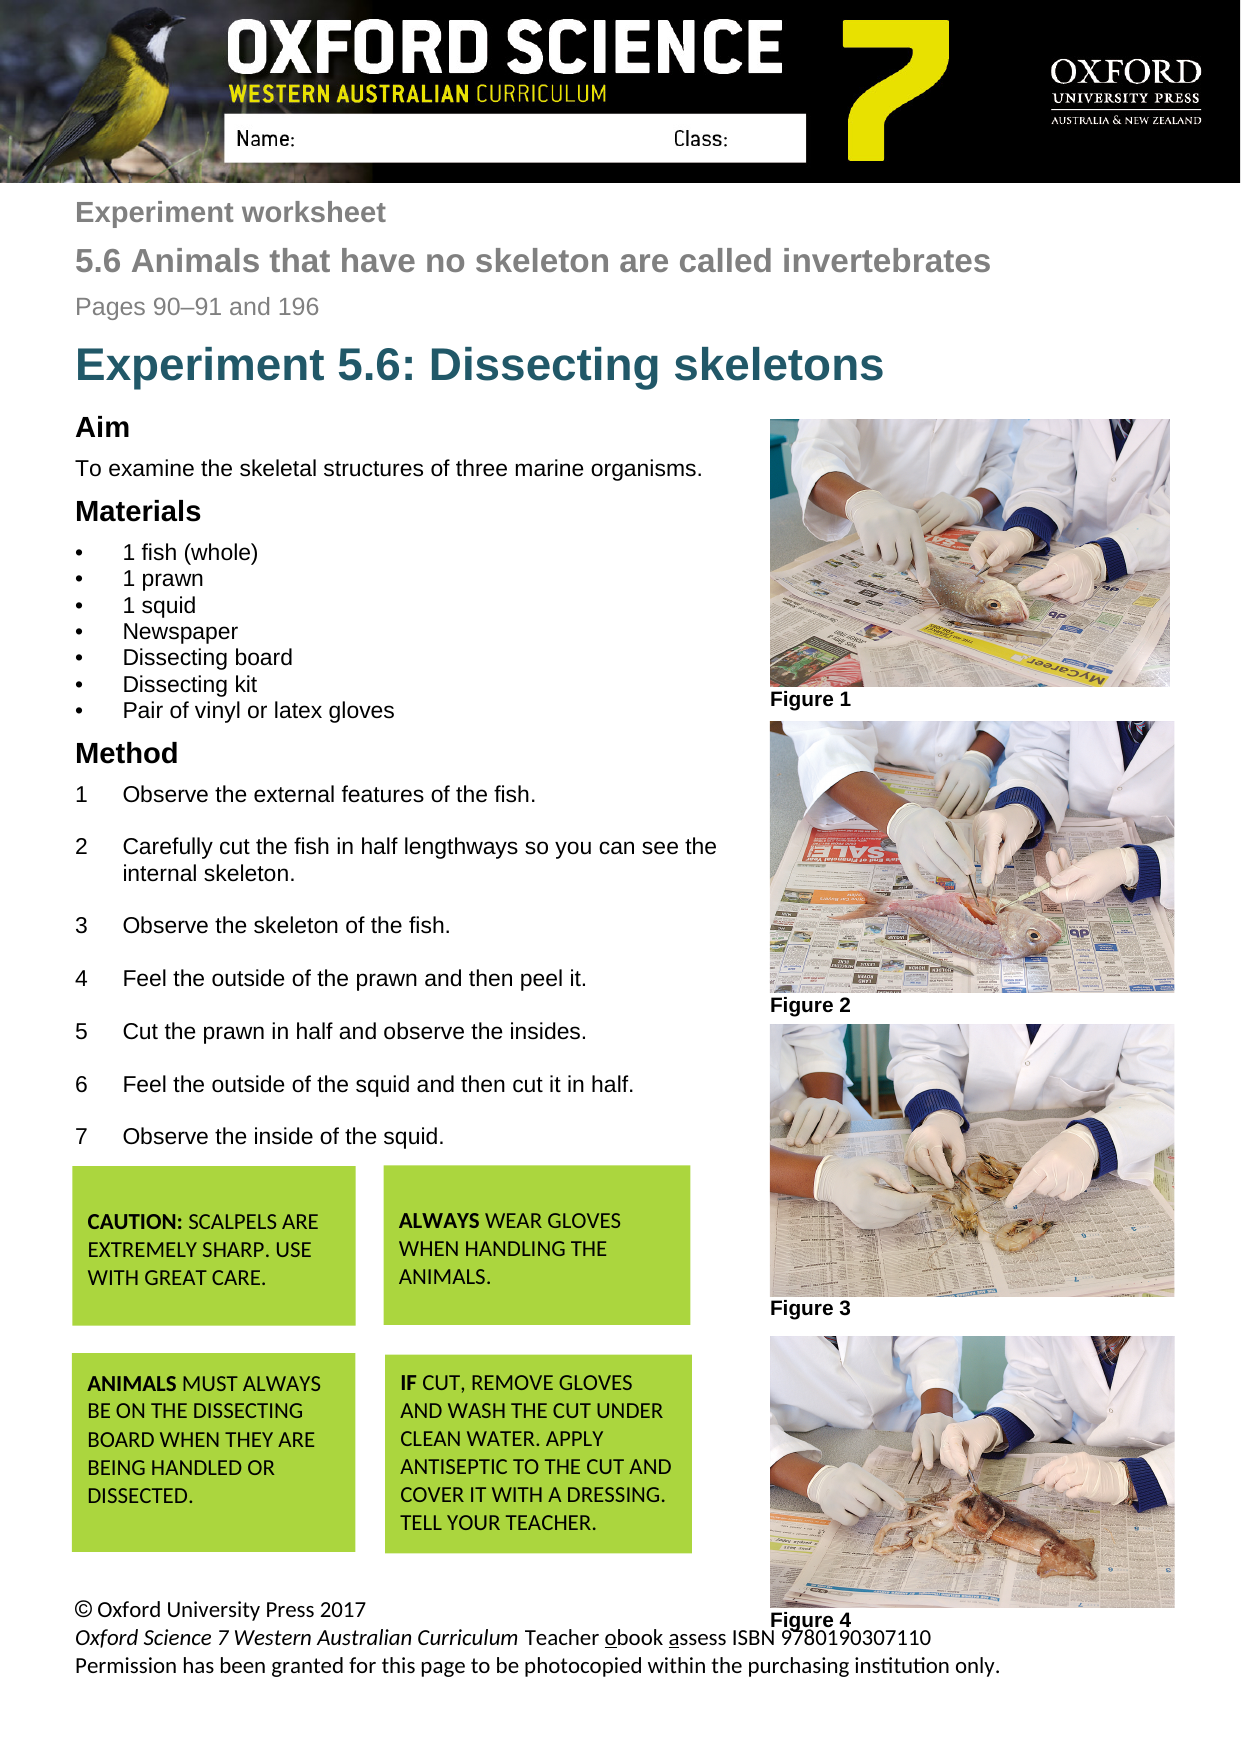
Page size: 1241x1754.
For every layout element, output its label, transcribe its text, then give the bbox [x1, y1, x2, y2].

list • Pair of vinyl or latex gloves [75, 697, 1165, 723]
list • Dissecting board [75, 644, 770, 671]
picture [770, 1336, 1175, 1608]
list • 1 fish (whole) [75, 539, 770, 565]
list • 1 prawn [75, 565, 770, 592]
text Method [75, 736, 769, 769]
picture [769, 1024, 1175, 1297]
list 1 Observe the external features of the fish. [75, 781, 769, 807]
list 5 Cut the prawn in half and observe the insides. [75, 1018, 1165, 1044]
list 6 Feel the outside of the squid and then cut it in half. [75, 1071, 769, 1097]
text Materials [75, 494, 770, 528]
list 7 Observe the inside of the squid. [75, 1123, 769, 1149]
text Experiment 5.6: Dissecting skeletons [75, 337, 1165, 390]
text Pages 90–91 and 196 [75, 292, 1165, 321]
list • 1 squid [75, 592, 770, 618]
text To examine the skeletal structures of three marine organisms. [75, 455, 770, 482]
list • Dissecting kit [75, 671, 1165, 697]
picture [770, 419, 1170, 687]
text Aim [75, 410, 1165, 444]
picture [769, 721, 1175, 993]
text Experiment worksheet [75, 195, 1165, 228]
list 2 Carefully cut the fish in half lengthways so you can see the internal skeleton. [75, 833, 769, 886]
picture [0, 0, 1241, 183]
list • Newspaper [75, 618, 770, 644]
list 4 Feel the outside of the prawn and then peel it. [75, 965, 769, 991]
list 3 Observe the skeleton of the fish. [75, 912, 769, 939]
text 5.6 Animals that have no skeleton are called invertebrates [75, 241, 1165, 279]
